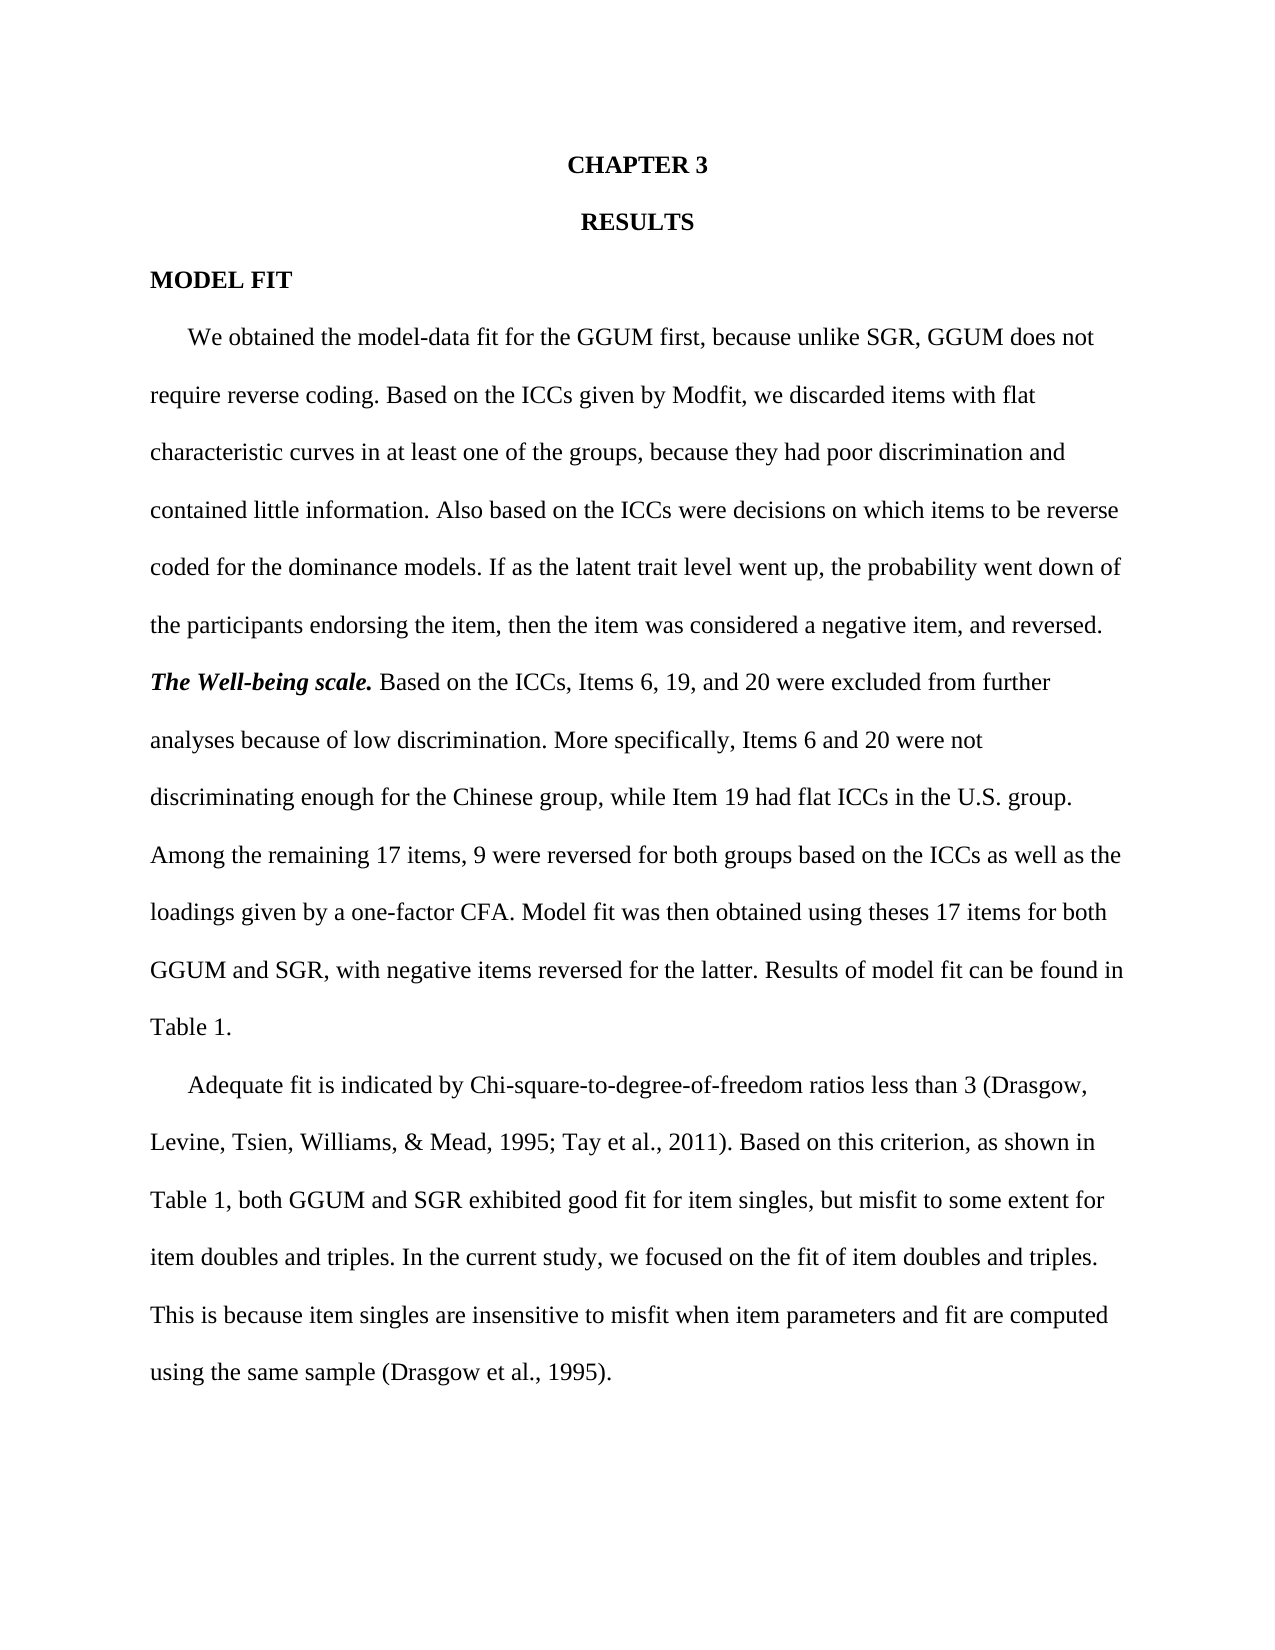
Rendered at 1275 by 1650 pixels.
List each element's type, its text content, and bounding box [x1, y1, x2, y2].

text MODEL FIT [150, 265, 1125, 294]
text The Well-being scale. Based on the ICCs, Items 6, 19, and 20 were excluded from further analyses because of low discrimination. More specifically, Items 6 and 20 were not discriminating enough for the Chinese group, while Item 19 had flat ICCs in the U.S. group. Among the remaining 17 items, 9 were reversed for both groups based on the ICCs as well as the loadings given by a one-factor CFA. Model fit was then obtained using theses 17 items for both GGUM and SGR, with negative items reversed for the latter. Results of model fit can be found in Table 1. [150, 667, 1125, 1041]
text RESULTS [150, 207, 1125, 236]
text We obtained the model-data fit for the GGUM first, because unlike SGR, GGUM does not require reverse coding. Based on the ICCs given by Modfit, we discarded items with flat characteristic curves in at least one of the groups, because they had poor discrimination and contained little information. Also based on the ICCs were decisions on which items to be reverse coded for the dominance models. If as the latent trait level went up, the probability went down of the participants endorsing the item, then the item was considered a negative item, and reversed. [150, 322, 1125, 639]
text CHAPTER 3 [150, 150, 1125, 179]
text Adequate fit is indicated by Chi-square-to-degree-of-freedom ratios less than 3 (Drasgow, Levine, Tsien, Williams, & Mead, 1995; Tay et al., 2011). Based on this criterion, as shown in Table 1, both GGUM and SGR exhibited good fit for item singles, but misfit to some extent for item doubles and triples. In the current study, we focused on the fit of item doubles and triples. This is because item singles are insensitive to misfit when item parameters and fit are computed using the same sample (Drasgow et al., 1995). [150, 1070, 1125, 1386]
